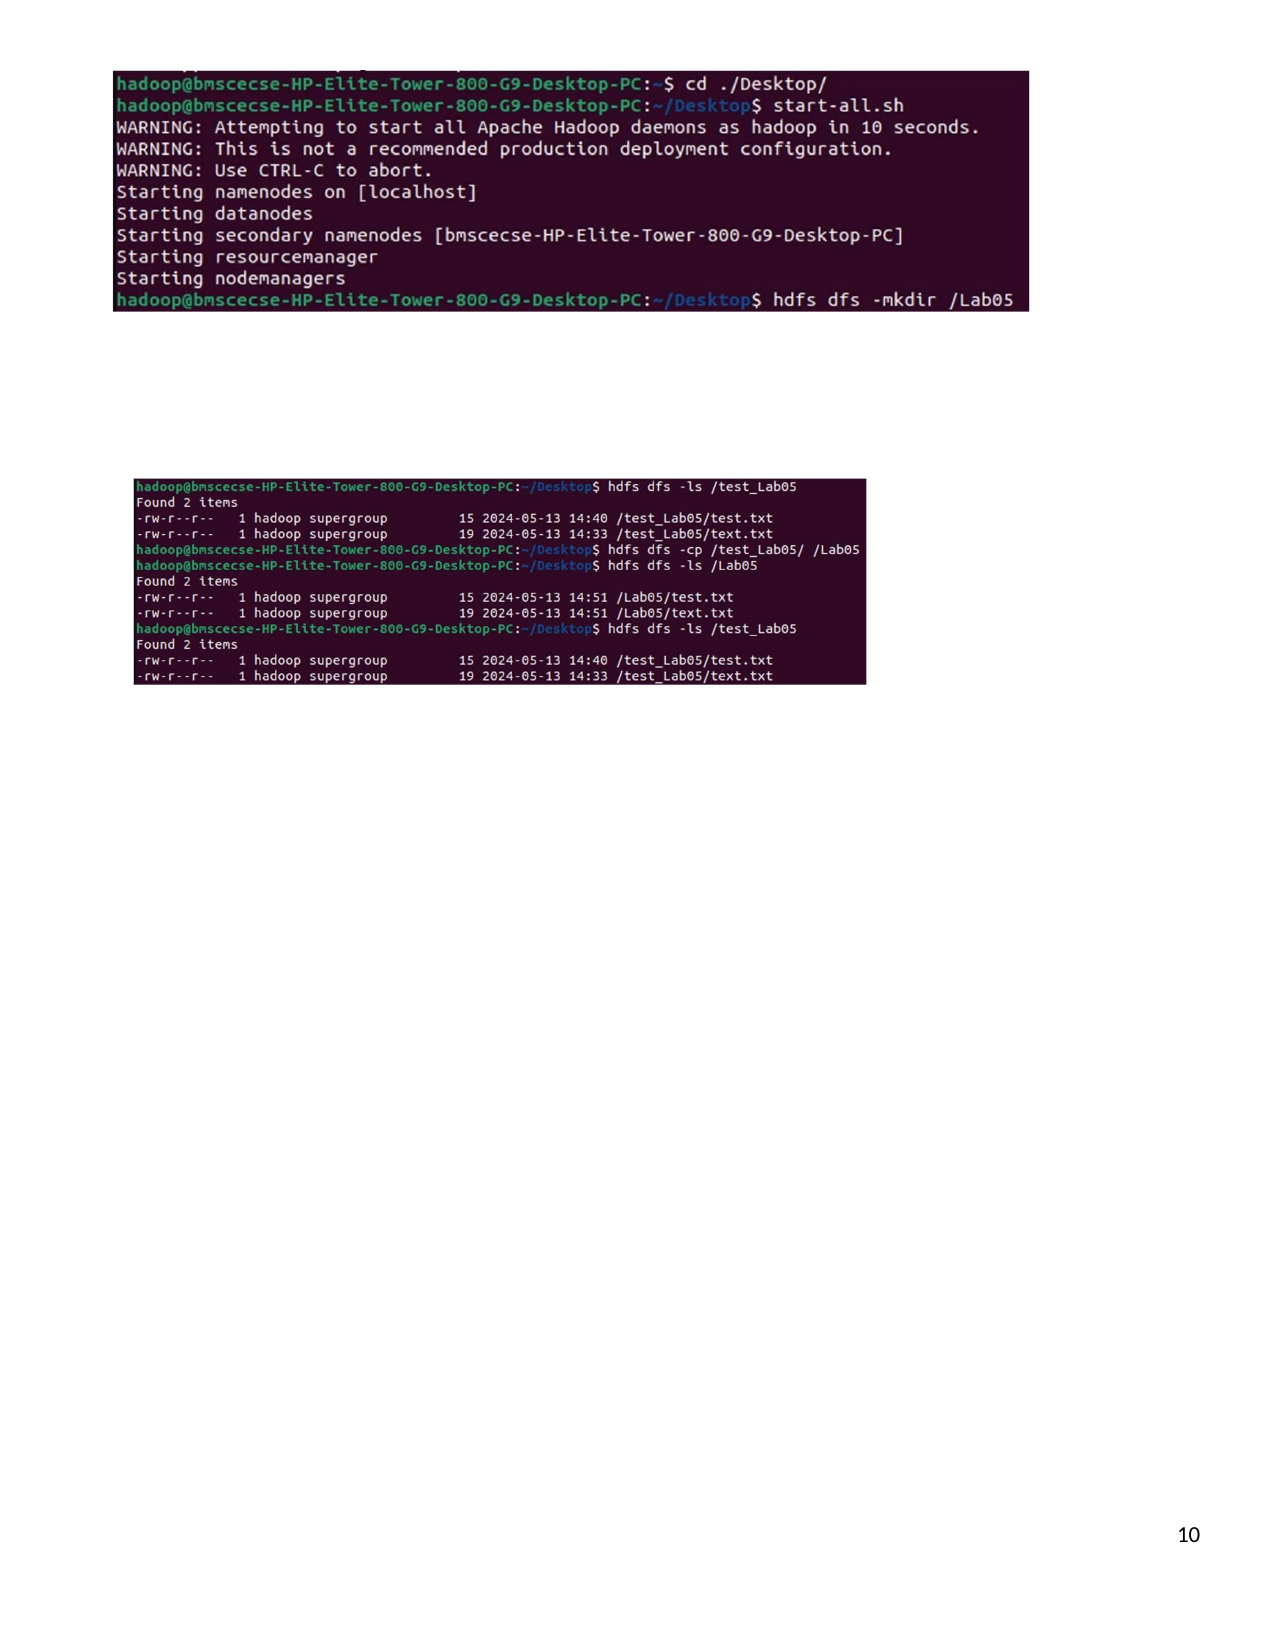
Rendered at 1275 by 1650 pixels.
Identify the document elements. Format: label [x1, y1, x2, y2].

picture [133, 478, 867, 685]
picture [112, 70, 1030, 312]
